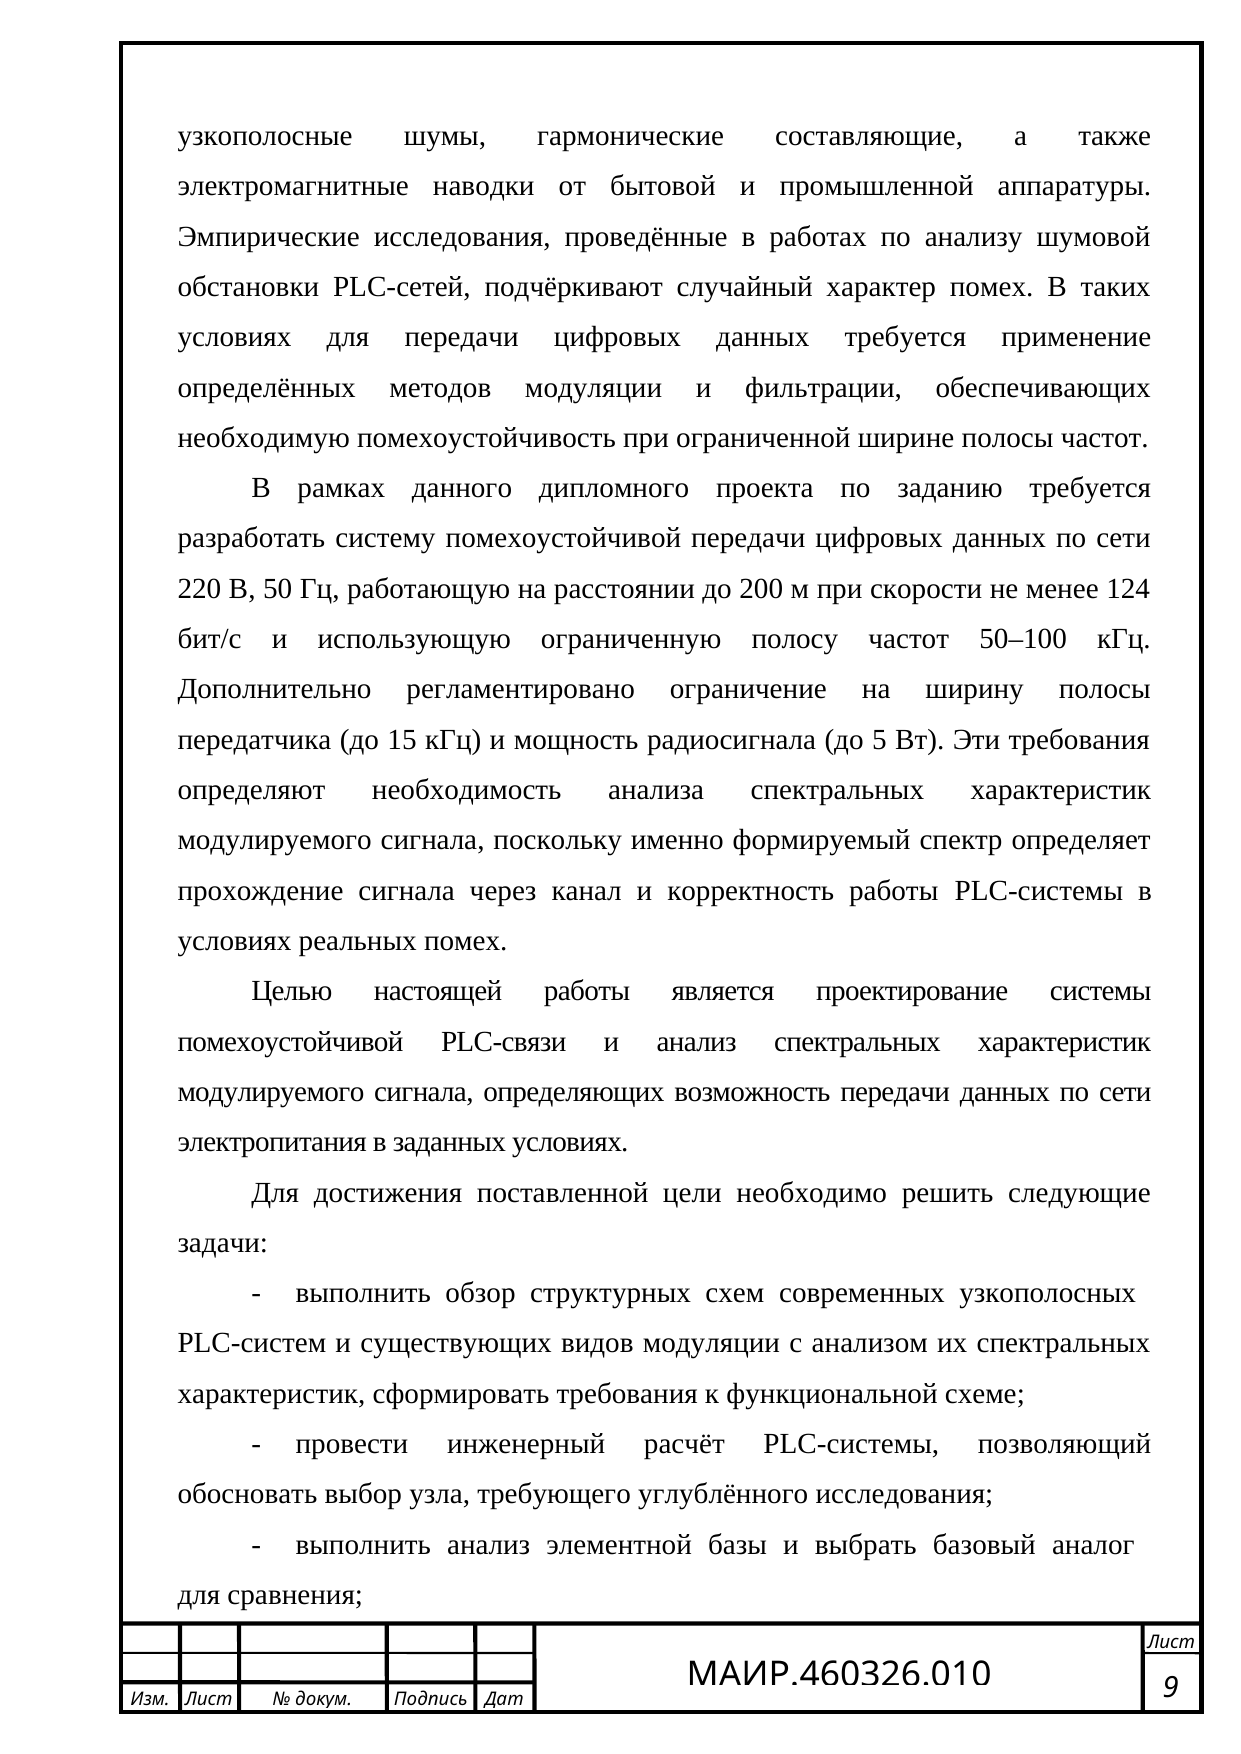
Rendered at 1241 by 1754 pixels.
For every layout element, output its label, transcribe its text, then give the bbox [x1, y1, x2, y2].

text Целью настоящей работы является проектирование системы помехоустойчивой PLC-связи и анализ спектральных характеристик модулируемого сигнала, определяющих возможность передачи данных по сети электропитания в заданных условиях. [177, 973, 1152, 1158]
list выполнить обзор структурных схем современных узкополосных PLC-систем и существующих видов модуляции с анализом их спектральных характеристик, сформировать требования к функциональной схеме; [177, 1275, 1152, 1409]
list выполнить анализ элементной базы и выбрать базовый аналог для сравнения; [177, 1527, 1152, 1611]
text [177, 118, 1152, 453]
text Для достижения поставленной цели необходимо решить следующие задачи: [177, 1175, 1152, 1258]
text В рамках данного дипломного проекта по заданию требуется разработать систему помехоустойчивой передачи цифровых данных по сети 220 В, 50 Гц, работающую на расстоянии до 200 м при скорости не менее 124 бит/с и использующую ограниченную полосу частот 50–100 кГц. Дополнительно регламентировано ограничение на ширину полосы передатчика (до 15 кГц) и мощность радиосигнала (до 5 Вт). Эти требования определяют необходимость анализа спектральных характеристик модулируемого сигнала, поскольку именно формируемый спектр определяет прохождение сигнала через канал и корректность работы PLC-системы в условиях реальных помех. [177, 470, 1152, 957]
list провести инженерный расчёт PLC-системы, позволяющий обосновать выбор узла, требующего углублённого исследования; [177, 1426, 1152, 1510]
